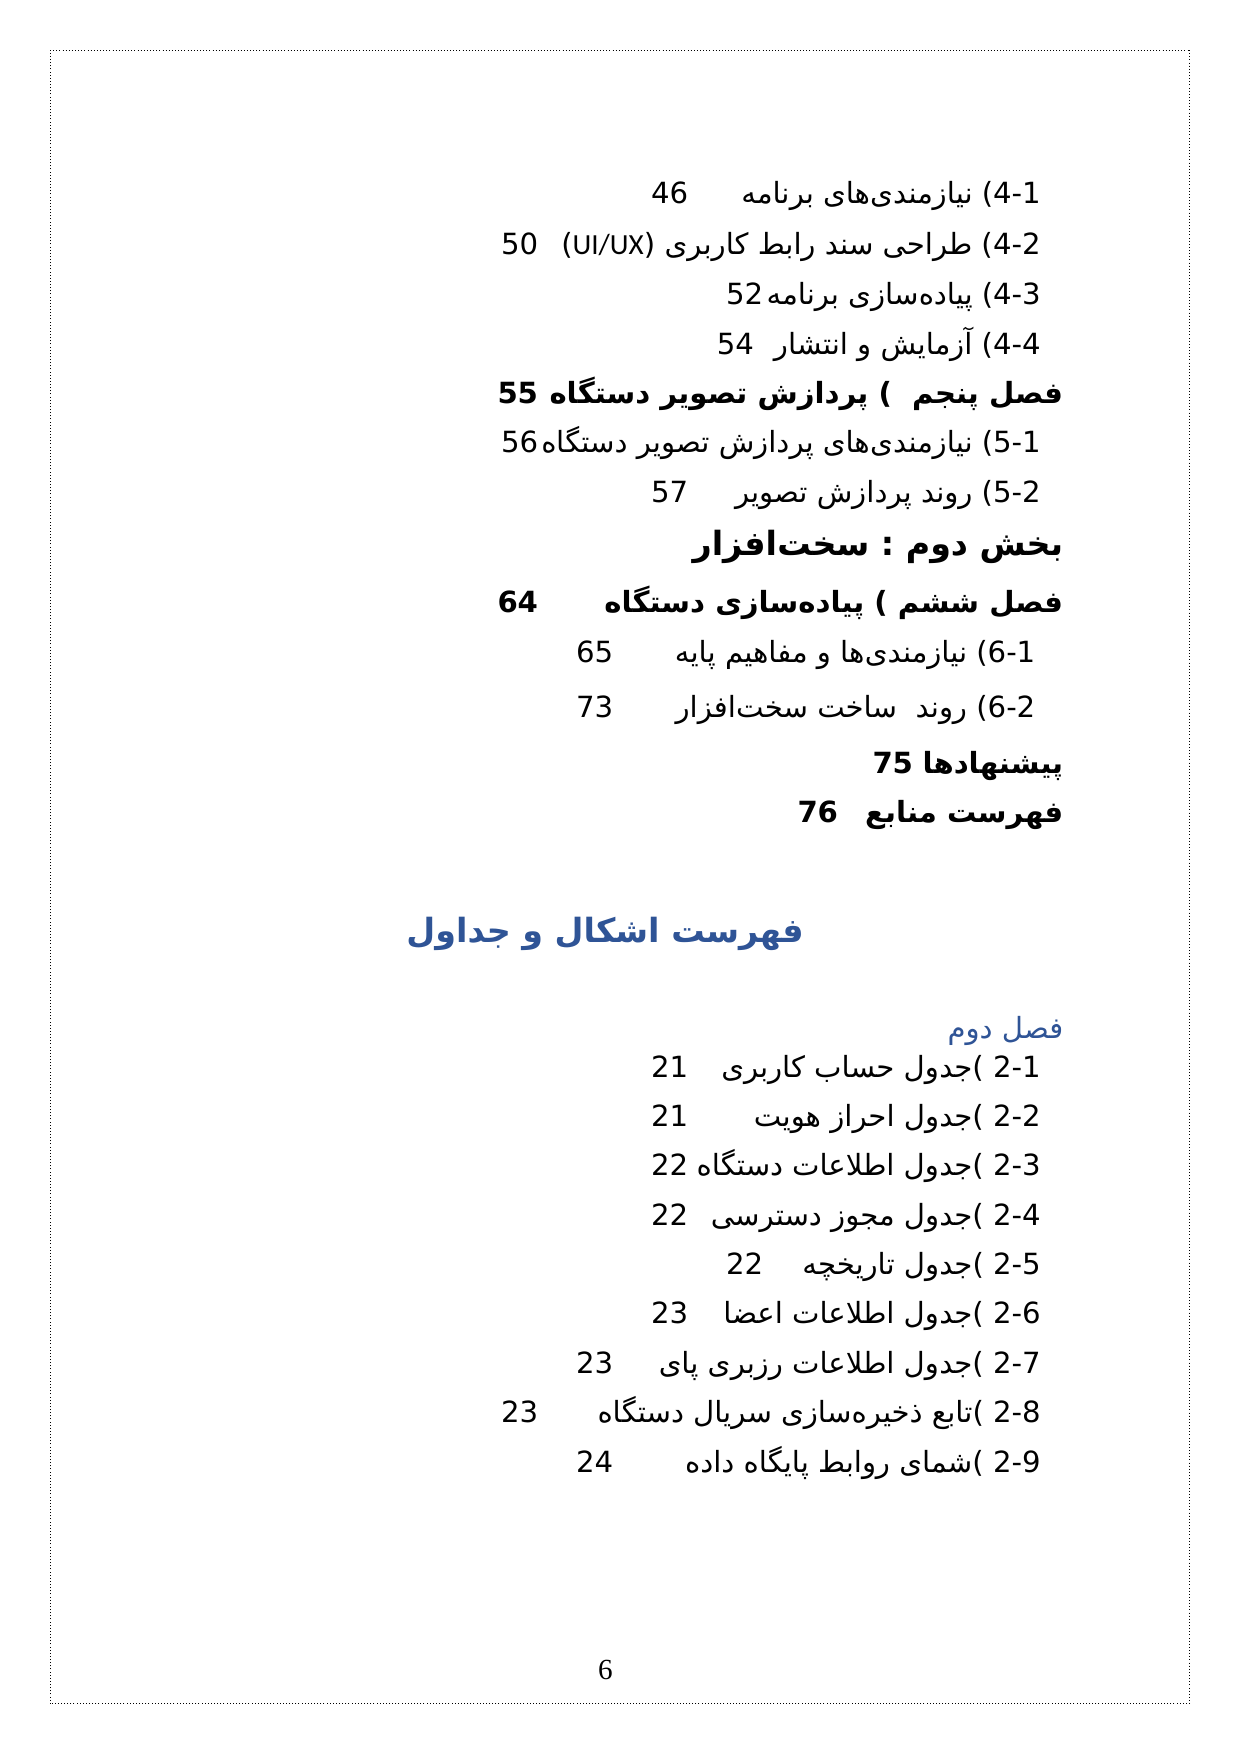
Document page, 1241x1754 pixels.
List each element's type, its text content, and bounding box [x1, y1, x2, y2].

text بخش دوم : سخت‌افزار [147, 524, 1063, 563]
text 4-3) پیاده‌سازی برنامه 52 [147, 278, 1041, 312]
text 6-2) روند ساخت سخت‌افزار 73 [147, 691, 1063, 725]
subtitle فهرست اشکال و جداول [147, 911, 1063, 950]
text فهرست منابع 76 [147, 796, 1063, 830]
text 4-1) نیازمندی‌های برنامه 46 [147, 177, 1041, 211]
text پیشنهاد‌ها 75 [147, 746, 1063, 780]
text فصل پنجم ) پردازش تصویر دستگاه 55 [147, 376, 1063, 410]
text 5-1) نیازمندی‌های پردازش تصویر دستگاه 56 [147, 426, 1041, 460]
text 5-2) روند پردازش تصویر 57 [147, 475, 1041, 509]
text 6-1) نیازمندی‌ها و مفاهیم پایه 65 [147, 635, 1063, 669]
text 4-2) طراحی سند رابط کاربری (UI/UX) 50 [147, 226, 1041, 262]
text فصل ششم ) پیاده‌سازی دستگاه 64 [147, 586, 1063, 620]
text 4-4) آزمایش و انتشار 54 [147, 327, 1041, 361]
